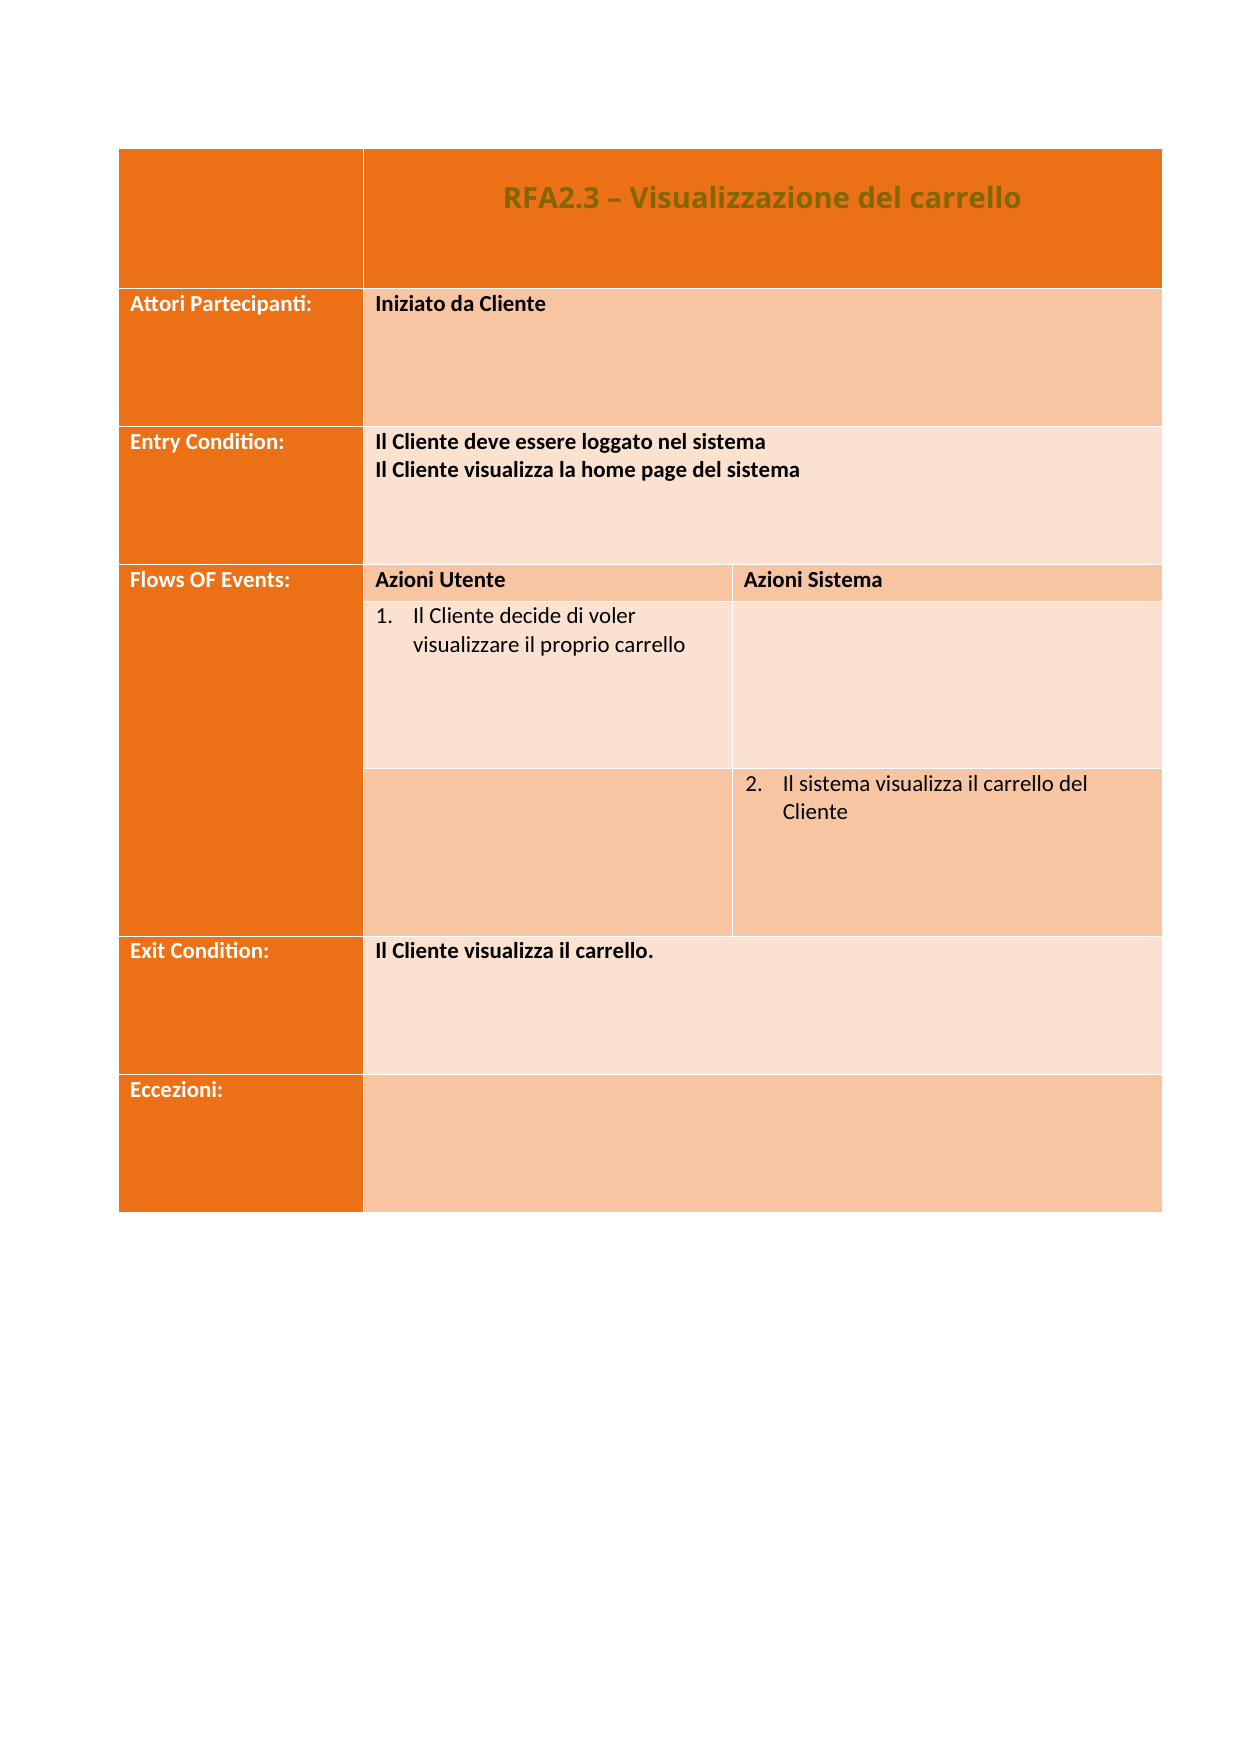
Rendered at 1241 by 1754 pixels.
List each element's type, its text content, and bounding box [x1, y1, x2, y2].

table_header [119, 149, 363, 288]
table_cell Il Cliente visualizza il carrello. [364, 937, 1162, 1074]
table_cell Azioni Sistema [733, 565, 1162, 601]
table_cell Exit Condition: [119, 937, 363, 1074]
table_cell Iniziato da Cliente [364, 289, 1162, 426]
table_header RFA2.3 – Visualizzazione del carrello [364, 149, 1162, 288]
table_cell Attori Partecipanti: [119, 289, 363, 426]
table_cell Il Cliente decide di voler visualizzare il proprio carrello [364, 602, 732, 768]
table_cell Eccezioni: [119, 1075, 363, 1212]
table_cell Azioni Utente [364, 565, 732, 601]
table_cell Entry Condition: [119, 427, 363, 564]
table_cell Il Cliente deve essere loggato nel sistema Il Cliente visualizza la home page del sistema [364, 427, 1162, 564]
table_cell [364, 769, 732, 936]
table_cell [733, 602, 1162, 768]
table_cell Flows OF Events: [119, 565, 363, 936]
table_cell Il sistema visualizza il carrello del Cliente [733, 769, 1162, 936]
table_cell [364, 1075, 1162, 1212]
